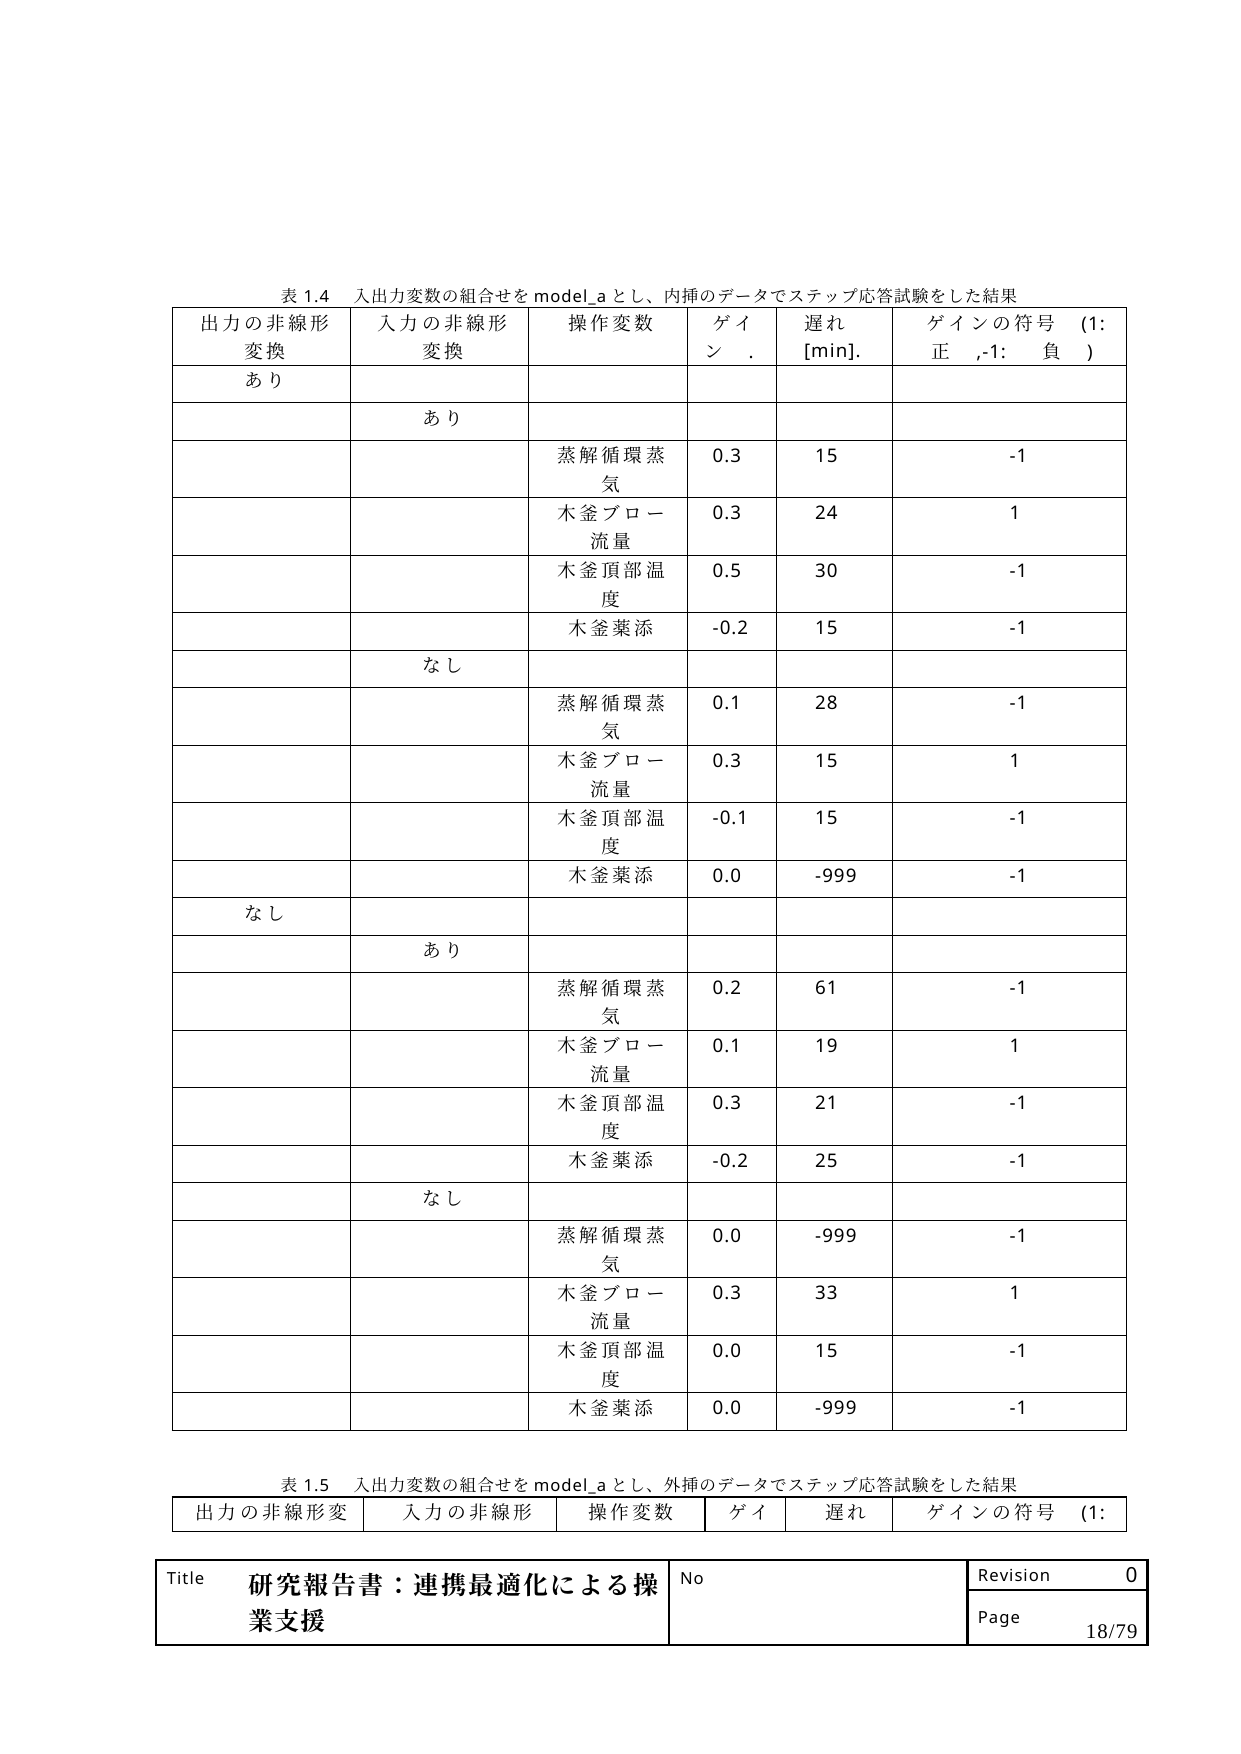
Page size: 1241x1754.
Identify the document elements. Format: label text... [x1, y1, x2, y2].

table_cell -999 [777, 861, 892, 897]
table_cell [688, 936, 776, 972]
table_cell なし [351, 1183, 528, 1220]
table_header ゲイン. [706, 1498, 785, 1531]
table_cell -1 [893, 1221, 1126, 1277]
table_cell 木釜頂部温度 [529, 1336, 687, 1392]
table_cell [893, 936, 1126, 972]
table_cell 1 [893, 498, 1126, 555]
table_cell 蒸解循環蒸気 [529, 688, 687, 745]
table_header 操作変数 [529, 308, 687, 365]
table_cell 0.2 [688, 973, 776, 1030]
table_cell 蒸解循環蒸気 [529, 973, 687, 1030]
table_cell 木釜薬添 [529, 1393, 687, 1430]
table_cell 蒸解循環蒸気 [529, 1221, 687, 1277]
table_header 入力の非線形変換 [351, 308, 528, 365]
table_cell なし [351, 651, 528, 687]
table_cell 0.1 [688, 688, 776, 745]
table_cell [173, 688, 350, 745]
table_cell [777, 651, 892, 687]
table_cell -1 [893, 613, 1126, 650]
table_cell 15 [777, 441, 892, 497]
table_cell [777, 403, 892, 440]
table_cell [529, 651, 687, 687]
table_cell [351, 973, 528, 1030]
table_cell -999 [777, 1221, 892, 1277]
table_cell [351, 1221, 528, 1277]
table_cell 0.3 [688, 1278, 776, 1335]
table_cell [173, 613, 350, 650]
table_cell [351, 803, 528, 860]
table_cell [173, 651, 350, 687]
table_cell [173, 746, 350, 802]
table_header 操作変数 [557, 1498, 704, 1531]
table_cell 0.0 [688, 861, 776, 897]
table_cell 1 [893, 1278, 1126, 1335]
table_cell [351, 898, 528, 935]
table_cell 61 [777, 973, 892, 1030]
table_cell 0.3 [688, 441, 776, 497]
table_cell 15 [777, 613, 892, 650]
table_cell -1 [893, 973, 1126, 1030]
table_cell あり [351, 936, 528, 972]
table_cell 木釜頂部温度 [529, 556, 687, 612]
table_cell 33 [777, 1278, 892, 1335]
table_cell -1 [893, 861, 1126, 897]
table_header 出力の非線形変換 [173, 1498, 363, 1531]
table_cell [173, 861, 350, 897]
table_cell [529, 366, 687, 402]
table_header ゲインの符号(1:正,-1:負) [893, 308, 1126, 365]
table_cell [777, 366, 892, 402]
table_cell [351, 1278, 528, 1335]
table_cell [173, 973, 350, 1030]
table_cell あり [173, 366, 350, 402]
table_cell [777, 936, 892, 972]
table_cell 24 [777, 498, 892, 555]
table_cell -1 [893, 1088, 1126, 1145]
table_cell 1 [893, 746, 1126, 802]
table_cell [351, 498, 528, 555]
table_cell [351, 861, 528, 897]
table_cell [351, 746, 528, 802]
table_cell [351, 1146, 528, 1182]
table_cell -1 [893, 803, 1126, 860]
table_cell 木釜薬添 [529, 861, 687, 897]
table_cell 0.5 [688, 556, 776, 612]
table_cell 0.0 [688, 1221, 776, 1277]
table_cell [173, 1146, 350, 1182]
table_cell [529, 898, 687, 935]
table_cell 木釜頂部温度 [529, 1088, 687, 1145]
table_header 遅れ[min]. [786, 1498, 892, 1531]
table_cell [173, 803, 350, 860]
table_cell -0.1 [688, 803, 776, 860]
table_cell [529, 403, 687, 440]
table_cell [893, 1183, 1126, 1220]
table_cell [173, 1031, 350, 1087]
table_header 遅れ[min]. [777, 308, 892, 365]
table_cell [351, 1393, 528, 1430]
table_cell [688, 403, 776, 440]
table_cell [173, 1336, 350, 1392]
table_cell なし [173, 898, 350, 935]
table_cell 1 [893, 1031, 1126, 1087]
table_cell 0.3 [688, 498, 776, 555]
table_cell 0.3 [688, 746, 776, 802]
text 表 1.5 入出力変数の組合せをmodel_aとし、外挿のデータでステップ応答試験をした結果 [171, 1459, 1126, 1496]
table_cell 木釜ブロー流量 [529, 1031, 687, 1087]
table_cell [351, 1088, 528, 1145]
table_cell [688, 651, 776, 687]
table_cell 15 [777, 1336, 892, 1392]
table_cell [173, 936, 350, 972]
table_cell -1 [893, 1393, 1126, 1430]
table_cell [173, 441, 350, 497]
table_cell [777, 1183, 892, 1220]
table_cell -1 [893, 556, 1126, 612]
table_cell [893, 403, 1126, 440]
table_cell [688, 366, 776, 402]
table_cell 19 [777, 1031, 892, 1087]
table_cell [351, 613, 528, 650]
table_header 入力の非線形変換 [364, 1498, 556, 1531]
table_header ゲイン. [688, 308, 776, 365]
table_header ゲインの符号(1:正,-1:負) [893, 1498, 1126, 1531]
table_cell -1 [893, 1146, 1126, 1182]
table_cell 木釜ブロー流量 [529, 498, 687, 555]
table_cell [351, 441, 528, 497]
table_cell 21 [777, 1088, 892, 1145]
table_cell 30 [777, 556, 892, 612]
table_cell あり [351, 403, 528, 440]
table_cell [173, 498, 350, 555]
table_cell [529, 936, 687, 972]
table_cell [351, 688, 528, 745]
text 表 1.4 入出力変数の組合せをmodel_aとし、内挿のデータでステップ応答試験をした結果 [171, 270, 1126, 307]
table_cell 0.0 [688, 1393, 776, 1430]
table_cell -0.2 [688, 1146, 776, 1182]
table_cell [173, 1183, 350, 1220]
table_cell -1 [893, 1336, 1126, 1392]
table_cell 0.3 [688, 1088, 776, 1145]
table_header 出力の非線形変換 [173, 308, 350, 365]
table_cell 木釜ブロー流量 [529, 746, 687, 802]
table_cell [173, 556, 350, 612]
table_cell -999 [777, 1393, 892, 1430]
table_cell [173, 1088, 350, 1145]
table_cell 28 [777, 688, 892, 745]
table_cell [351, 1031, 528, 1087]
table_cell 木釜薬添 [529, 613, 687, 650]
table_cell 25 [777, 1146, 892, 1182]
table_cell [173, 1221, 350, 1277]
table_cell [173, 1393, 350, 1430]
table_cell [529, 1183, 687, 1220]
table_cell [893, 651, 1126, 687]
table_cell 蒸解循環蒸気 [529, 441, 687, 497]
table_cell [893, 366, 1126, 402]
table_cell [777, 898, 892, 935]
table_cell 15 [777, 746, 892, 802]
table_cell [893, 898, 1126, 935]
table_cell 0.1 [688, 1031, 776, 1087]
table_cell [688, 898, 776, 935]
table_cell [351, 366, 528, 402]
table_cell 木釜薬添 [529, 1146, 687, 1182]
table_cell [173, 1278, 350, 1335]
table_cell 木釜ブロー流量 [529, 1278, 687, 1335]
table_cell [351, 556, 528, 612]
table_cell -1 [893, 688, 1126, 745]
table_cell -1 [893, 441, 1126, 497]
table_cell 0.0 [688, 1336, 776, 1392]
table_cell 木釜頂部温度 [529, 803, 687, 860]
table_cell [173, 403, 350, 440]
table_cell [688, 1183, 776, 1220]
table_cell [351, 1336, 528, 1392]
table_cell 15 [777, 803, 892, 860]
table_cell -0.2 [688, 613, 776, 650]
